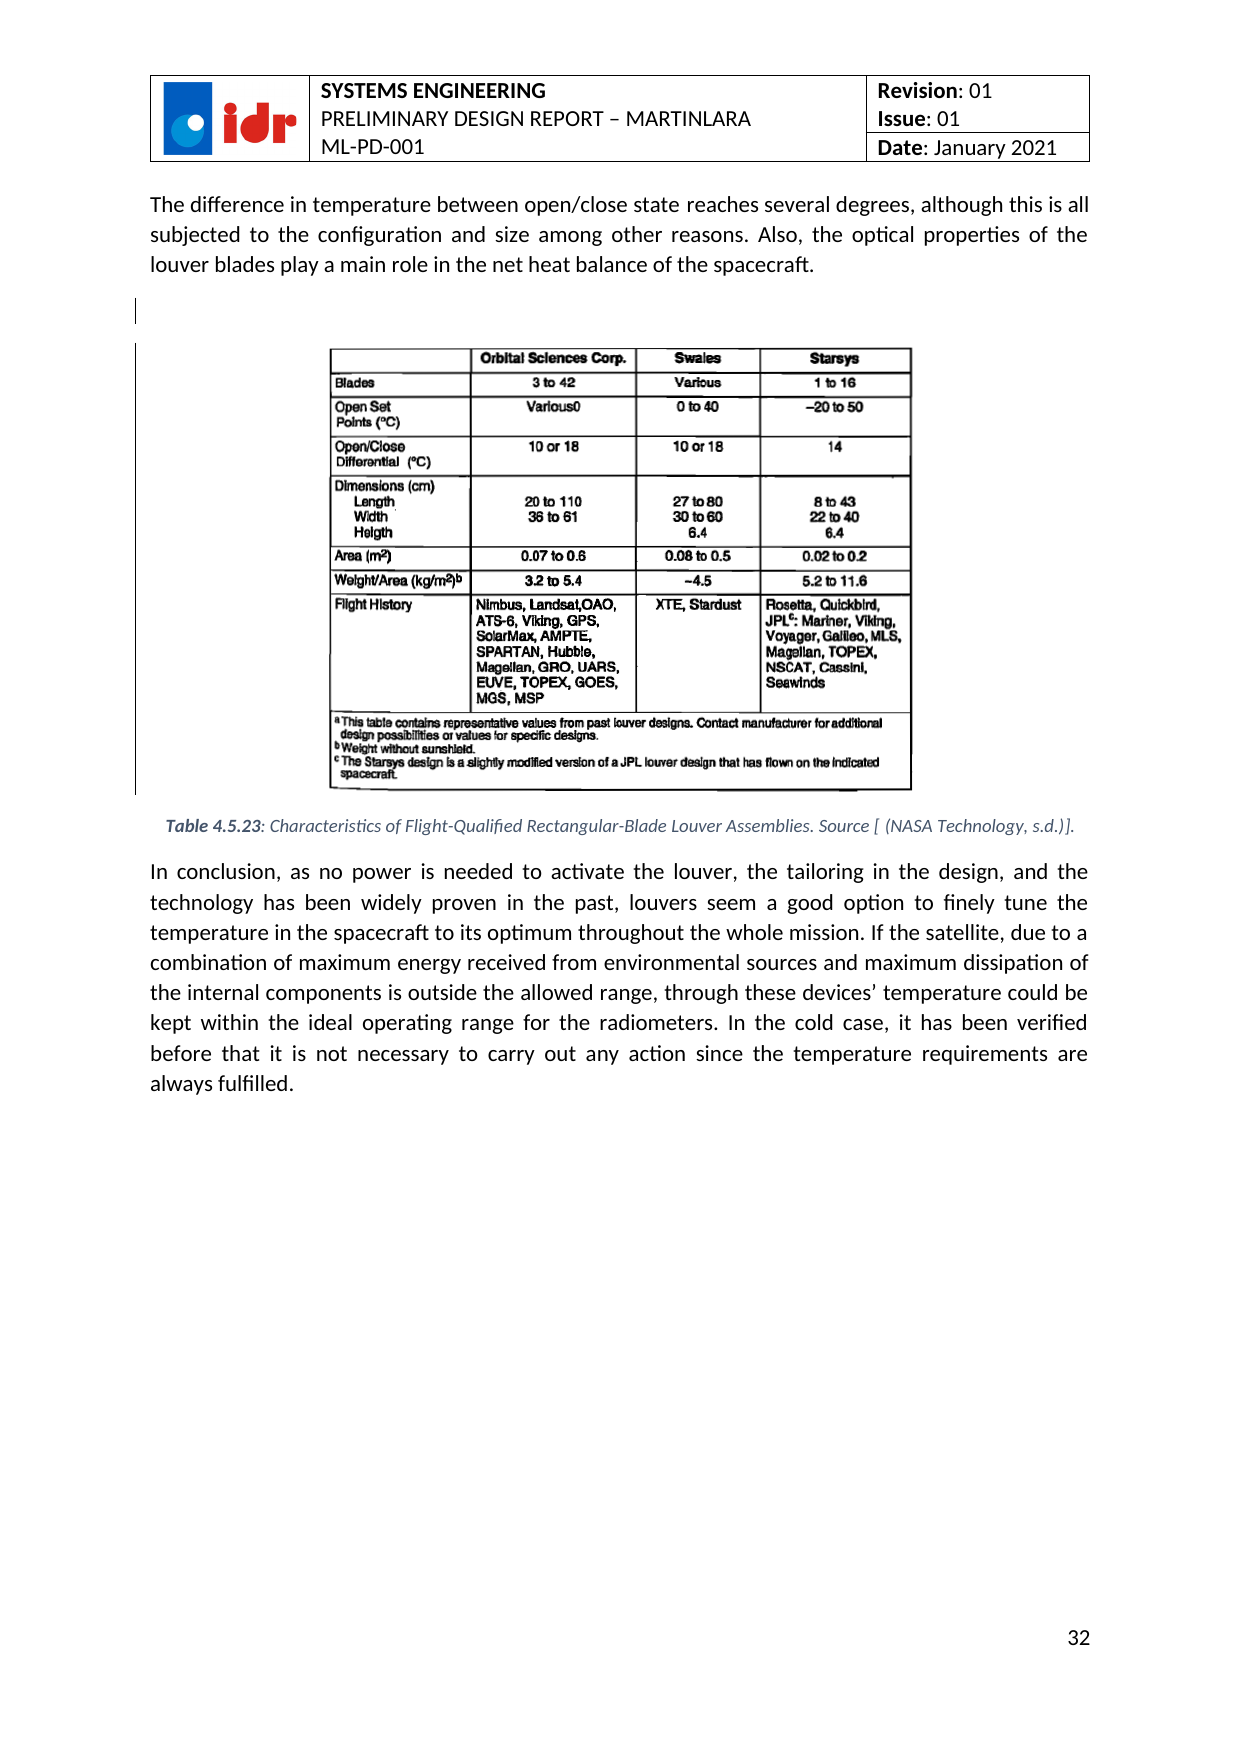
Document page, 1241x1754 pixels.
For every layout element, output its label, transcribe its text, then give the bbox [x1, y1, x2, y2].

text Table 4.5.7: Characteristics of Flight-Qualified Rectangular-Blade Louver Assemblies. Source []. [150, 814, 1090, 837]
text In conclusion, as no power is needed to activate the louver, the tailoring in the design, and the technology has been widely proven in the past, louvers seem a good option to finely tune the temperature in the spacecraft to its optimum throughout the whole mission. If the satellite, due to a combination of maximum energy received from environmental sources and maximum dissipation of the internal components is outside the allowed range, through these devices’ temperature could be kept within the ideal operating range for the radiometers. In the cold case, it has been verified before that it is not necessary to carry out any action since the temperature requirements are always fulfilled. [150, 857, 1090, 1097]
picture [327, 342, 913, 795]
text The difference in temperature between open/close state reaches several degrees, although this is all subjected to the configuration and size among other reasons. Also, the optical properties of the louver blades play a main role in the net heat balance of the spacecraft. [150, 190, 1090, 279]
picture [163, 82, 297, 155]
